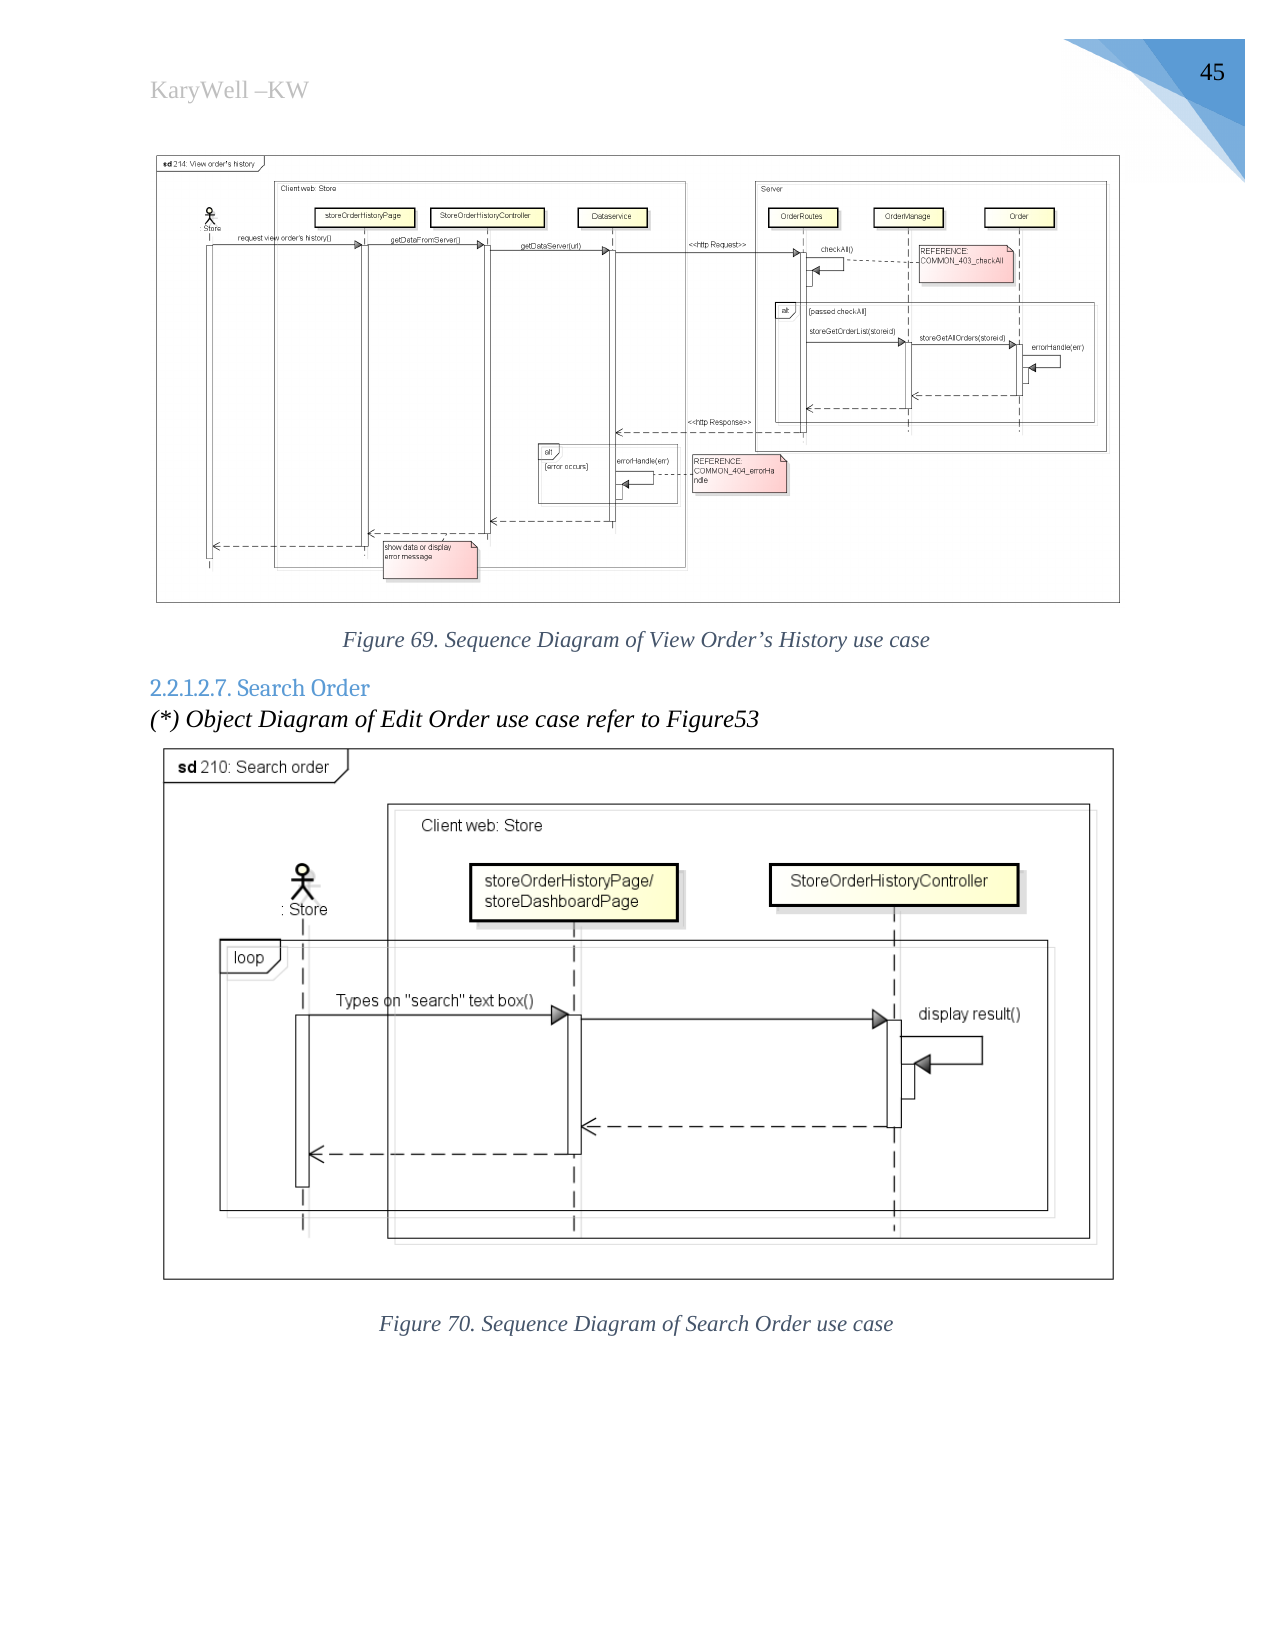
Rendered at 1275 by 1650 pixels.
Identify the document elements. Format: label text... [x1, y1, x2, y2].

subtitle 2.2.1.2.7. Search Order [150, 673, 1125, 702]
picture [150, 735, 1125, 1292]
text (*) Object Diagram of Edit Order use case refer to Figure53 [150, 704, 1125, 735]
picture [150, 39, 1245, 608]
